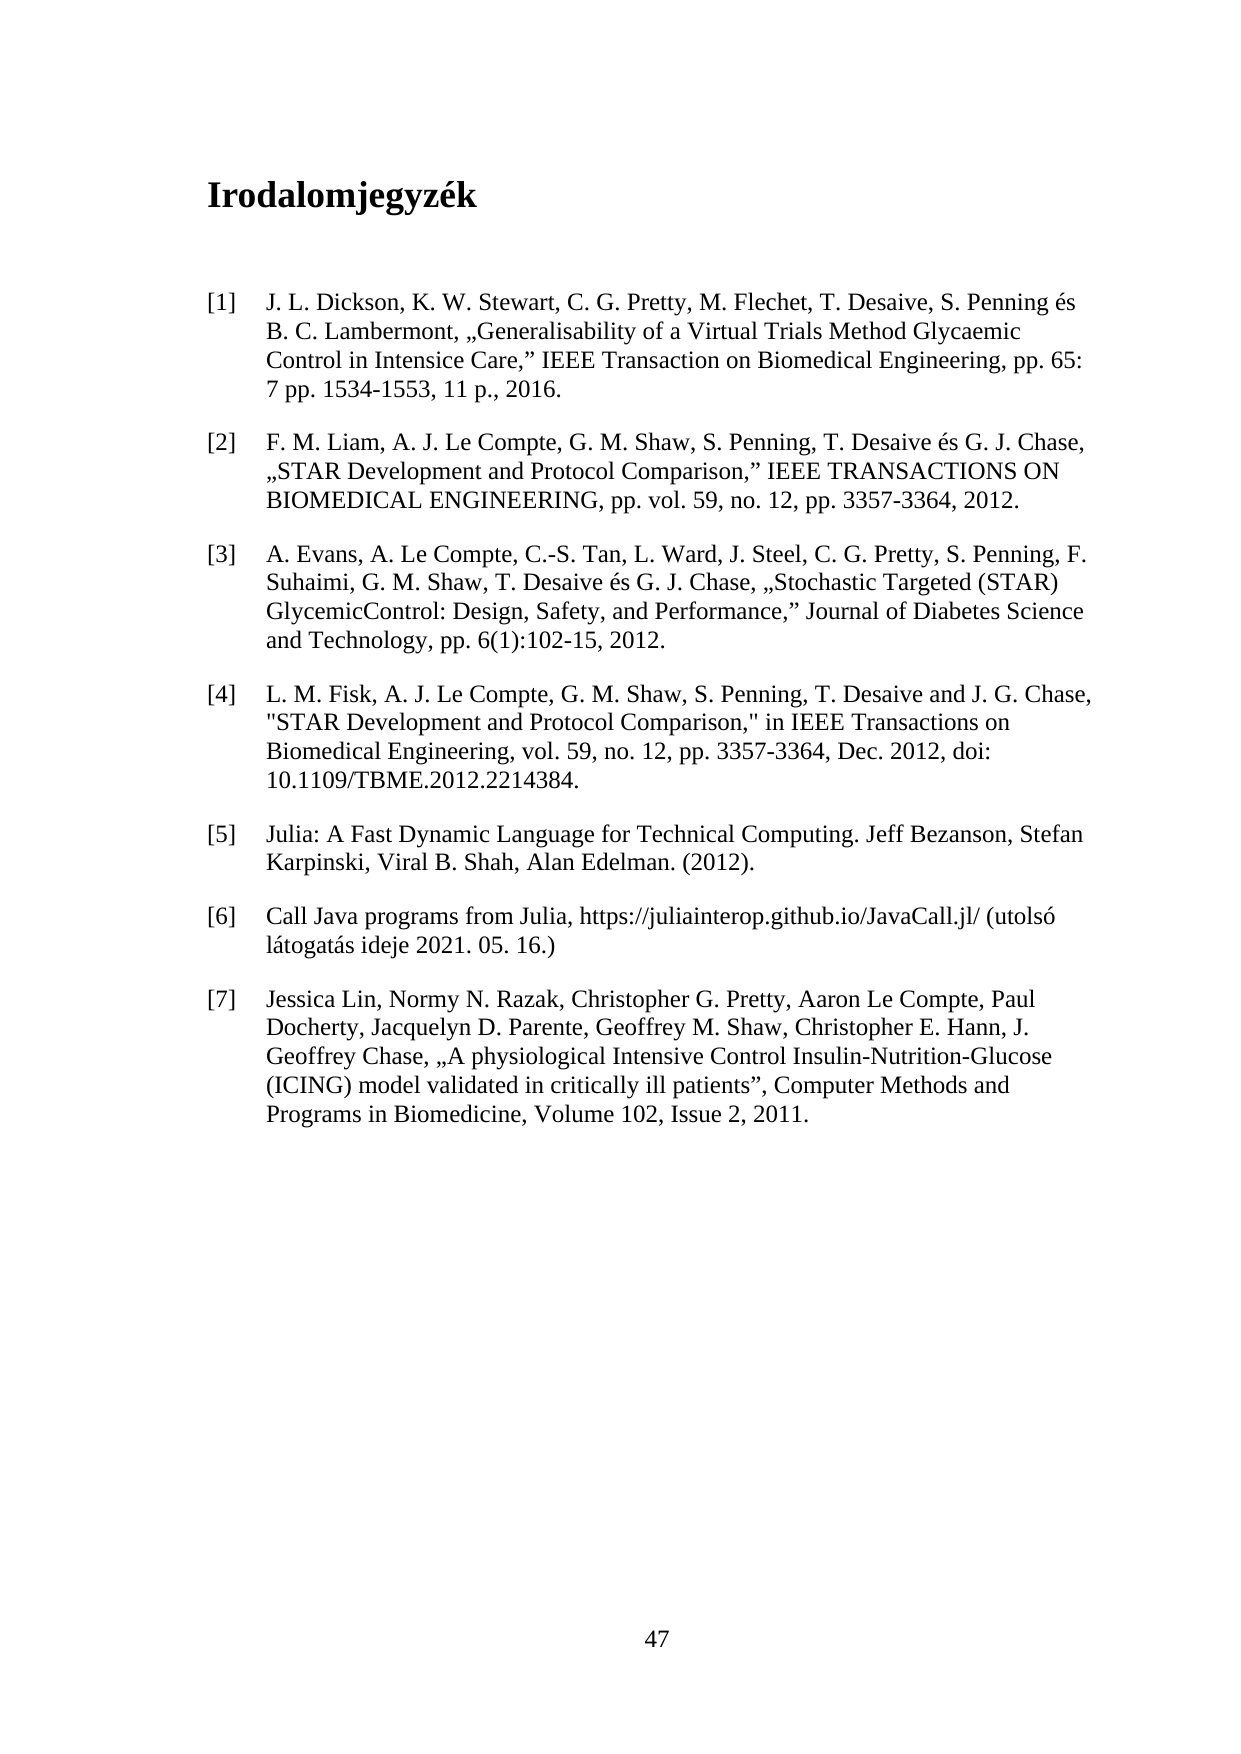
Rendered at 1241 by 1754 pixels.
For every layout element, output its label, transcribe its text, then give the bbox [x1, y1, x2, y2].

text Call Java programs from Julia, https://juliainterop.github.io/JavaCall.jl/ (utolsó látogatás ideje 2021. 05. 16.) [207, 901, 1092, 959]
text Jessica Lin, Normy N. Razak, Christopher G. Pretty, Aaron Le Compte, Paul Docherty, Jacquelyn D. Parente, Geoffrey M. Shaw, Christopher E. Hann, J. Geoffrey Chase, „A physiological Intensive Control Insulin-Nutrition-Glucose (ICING) model validated in critically ill patients”, Computer Methods and Programs in Biomedicine, Volume 102, Issue 2, 2011. [207, 984, 1092, 1127]
text Irodalomjegyzék [207, 173, 1092, 216]
text Julia: A Fast Dynamic Language for Technical Computing. Jeff Bezanson, Stefan Karpinski, Viral B. Shah, Alan Edelman. (2012). [207, 819, 1092, 876]
text F. M. Liam, A. J. Le Compte, G. M. Shaw, S. Penning, T. Desaive és G. J. Chase, „STAR Development and Protocol Comparison,” IEEE TRANSACTIONS ON BIOMEDICAL ENGINEERING, pp. vol. 59, no. 12, pp. 3357-3364, 2012. [207, 427, 1092, 514]
text A. Evans, A. Le Compte, C.-S. Tan, L. Ward, J. Steel, C. G. Pretty, S. Penning, F. Suhaimi, G. M. Shaw, T. Desaive és G. J. Chase, „Stochastic Targeted (STAR) GlycemicControl: Design, Safety, and Performance,” Journal of Diabetes Science and Technology, pp. 6(1):102-15, 2012. [207, 539, 1092, 654]
text J. L. Dickson, K. W. Stewart, C. G. Pretty, M. Flechet, T. Desaive, S. Penning és B. C. Lambermont, „Generalisability of a Virtual Trials Method Glycaemic Control in Intensice Care,” IEEE Transaction on Biomedical Engineering, pp. 65: 7 pp. 1534-1553, 11 p., 2016. [207, 287, 1092, 402]
text L. M. Fisk, A. J. Le Compte, G. M. Shaw, S. Penning, T. Desaive and J. G. Chase, "STAR Development and Protocol Comparison," in IEEE Transactions on Biomedical Engineering, vol. 59, no. 12, pp. 3357-3364, Dec. 2012, doi: 10.1109/TBME.2012.2214384. [207, 679, 1092, 794]
